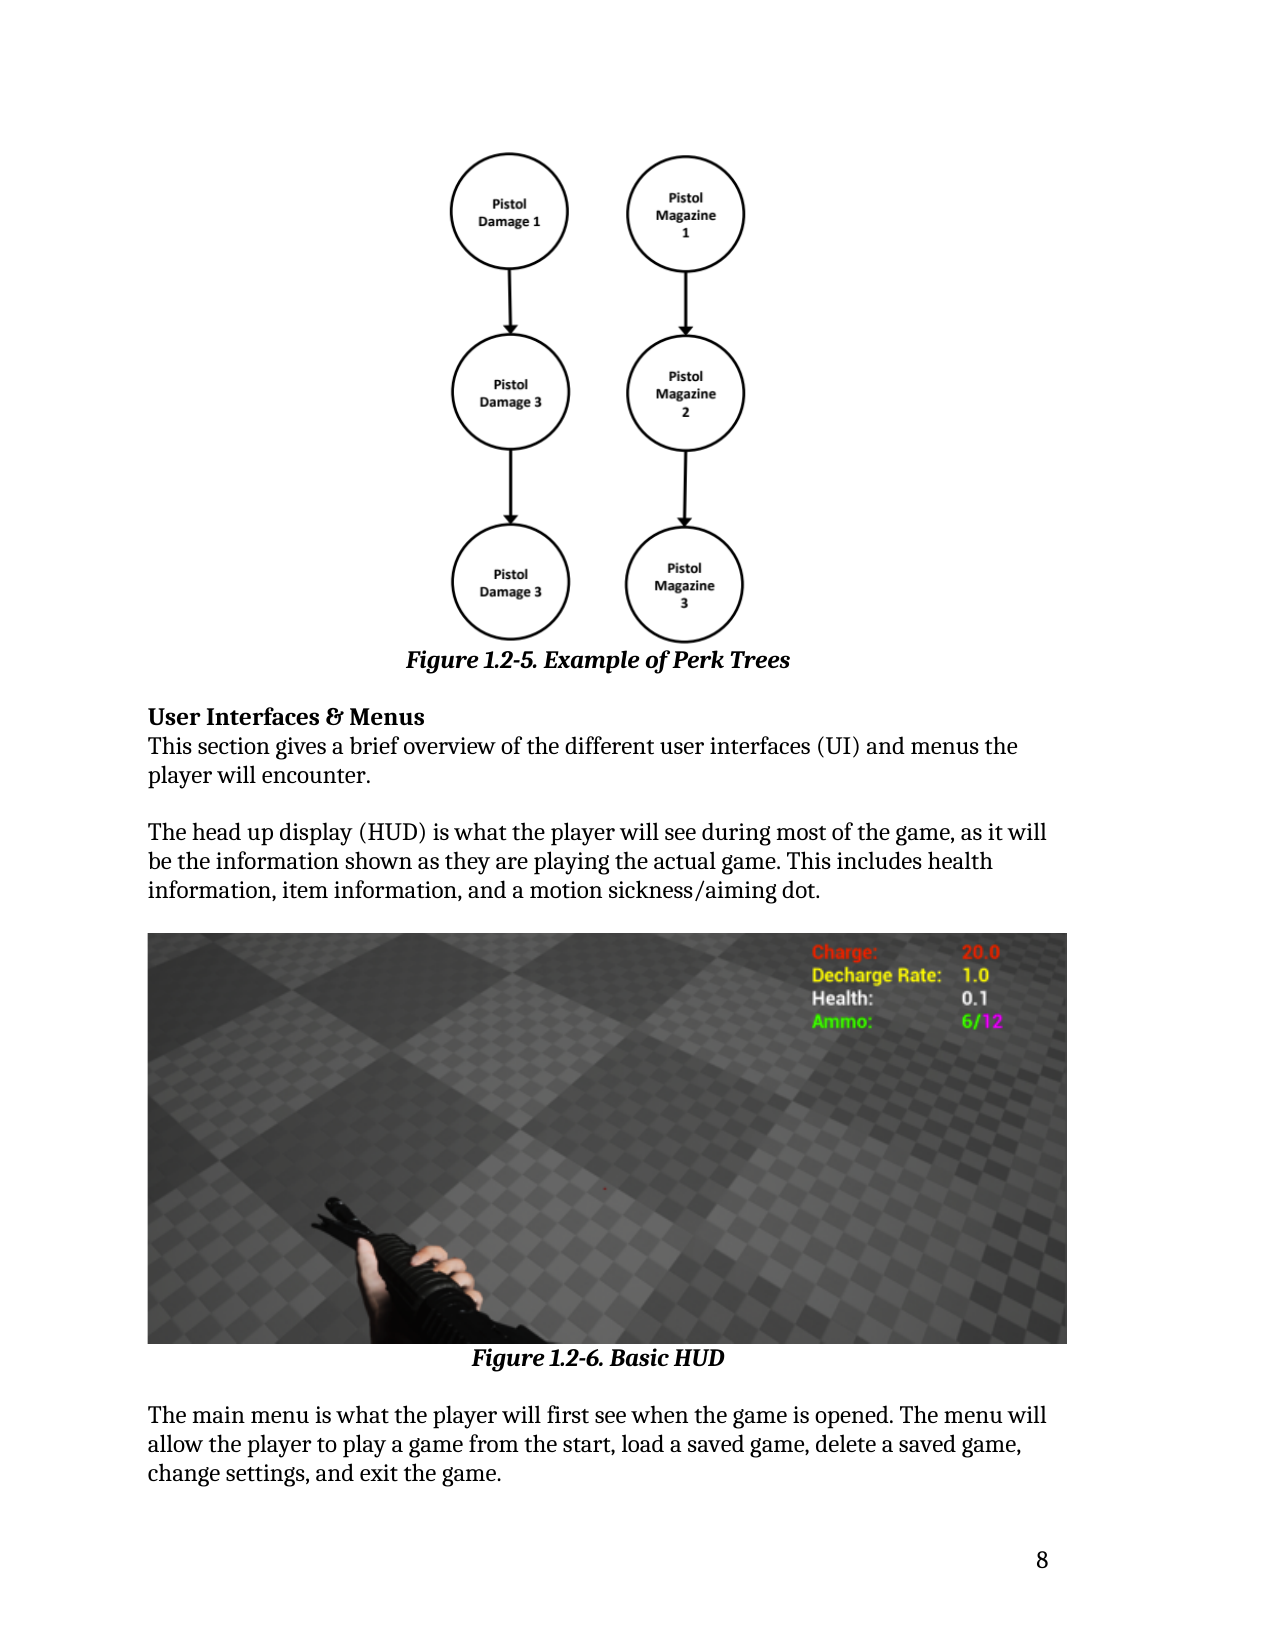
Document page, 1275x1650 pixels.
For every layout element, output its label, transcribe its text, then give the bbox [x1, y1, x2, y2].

text Figure 1.2-5. Example of Perk Trees [148, 646, 1048, 674]
text Figure 1.2-6. Basic HUD [148, 1344, 1048, 1373]
text This section gives a brief overview of the different user interfaces (UI) and menus the player will encounter. [148, 732, 1048, 789]
text The main menu is what the player will first see when the game is opened. The menu will allow the player to play a game from the start, load a saved game, delete a saved game, change settings, and exit the game. [148, 1401, 1048, 1488]
text The head up display (HUD) is what the player will see during most of the game, as it will be the information shown as they are playing the actual game. This includes health information, item information, and a motion sickness/aiming dot. [148, 818, 1048, 904]
text User Interfaces & Menus [148, 703, 1048, 732]
picture [147, 933, 1067, 1344]
